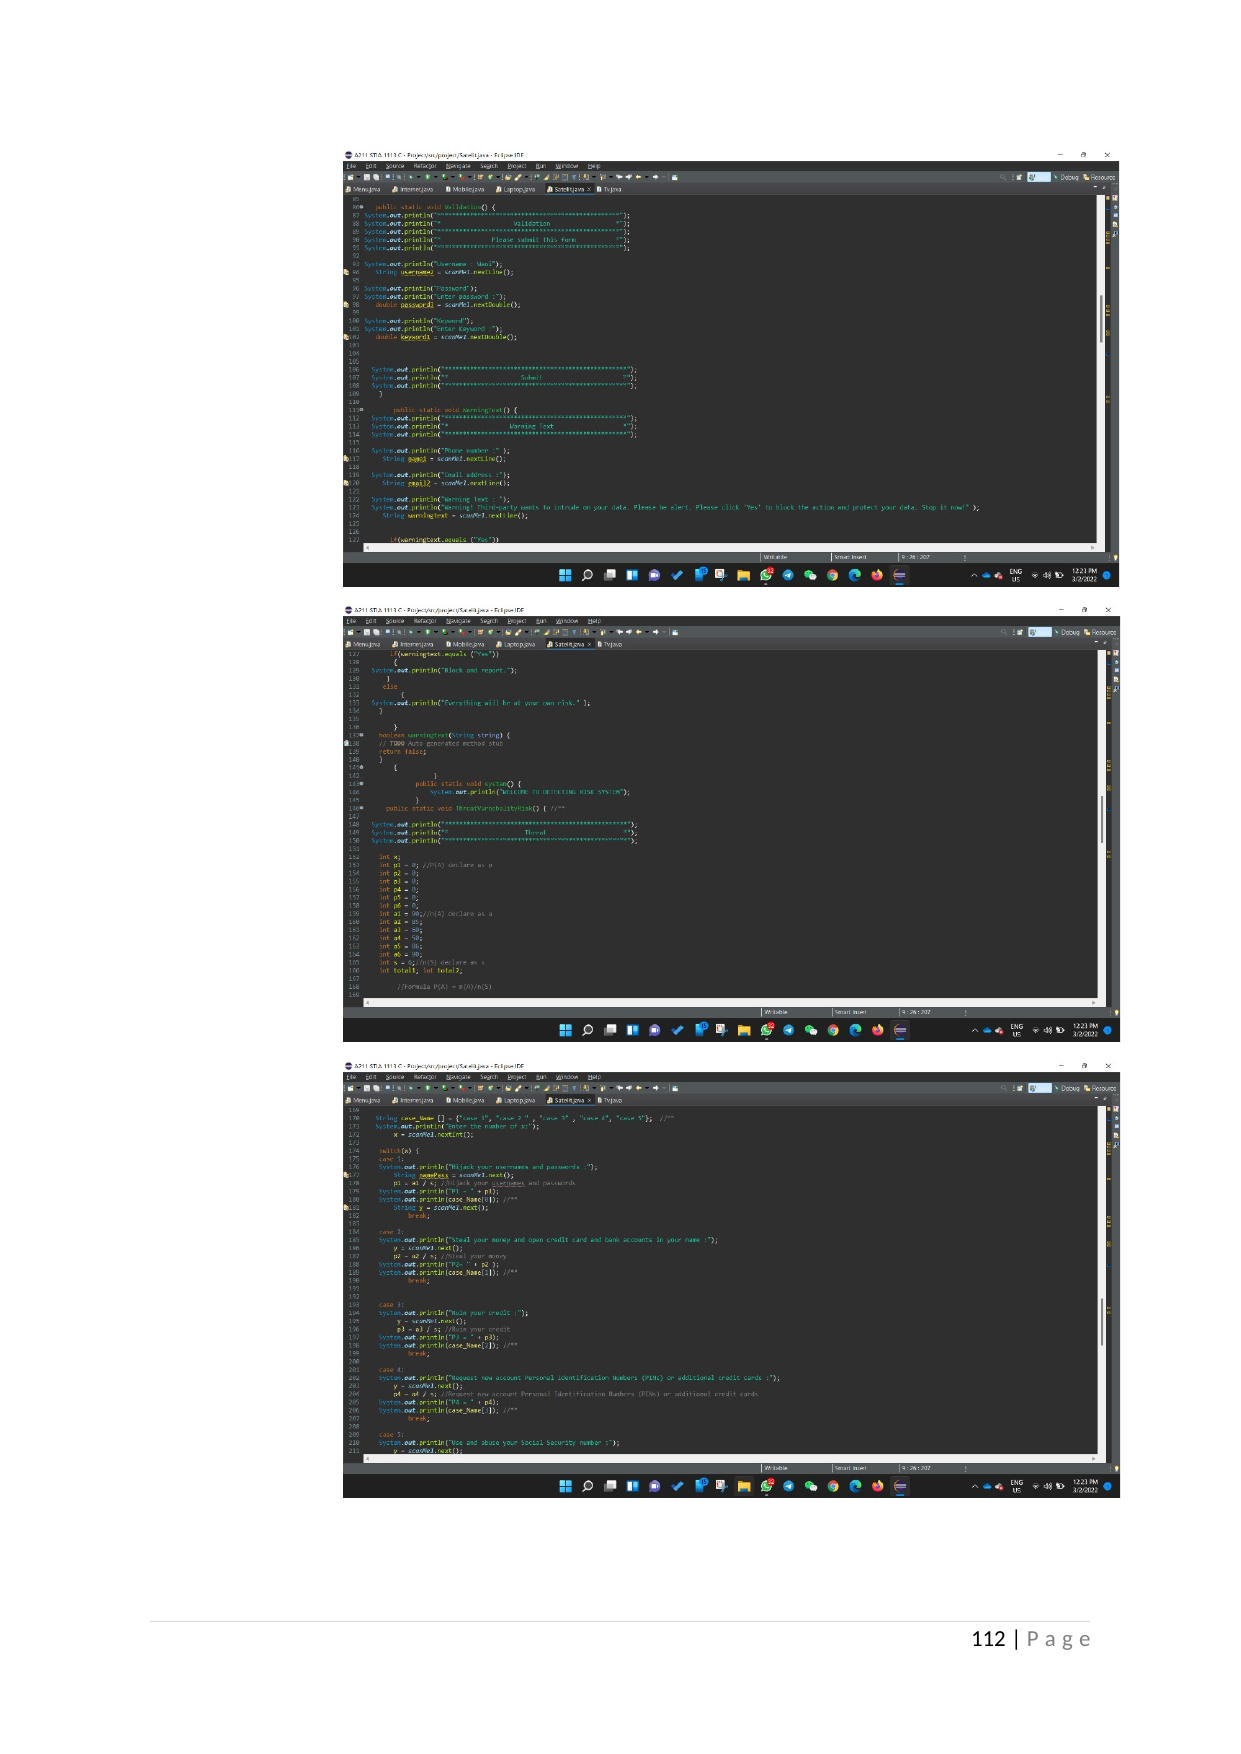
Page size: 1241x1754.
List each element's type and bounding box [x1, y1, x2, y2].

picture [343, 605, 1121, 1042]
picture [343, 150, 1120, 587]
picture [343, 1060, 1121, 1498]
